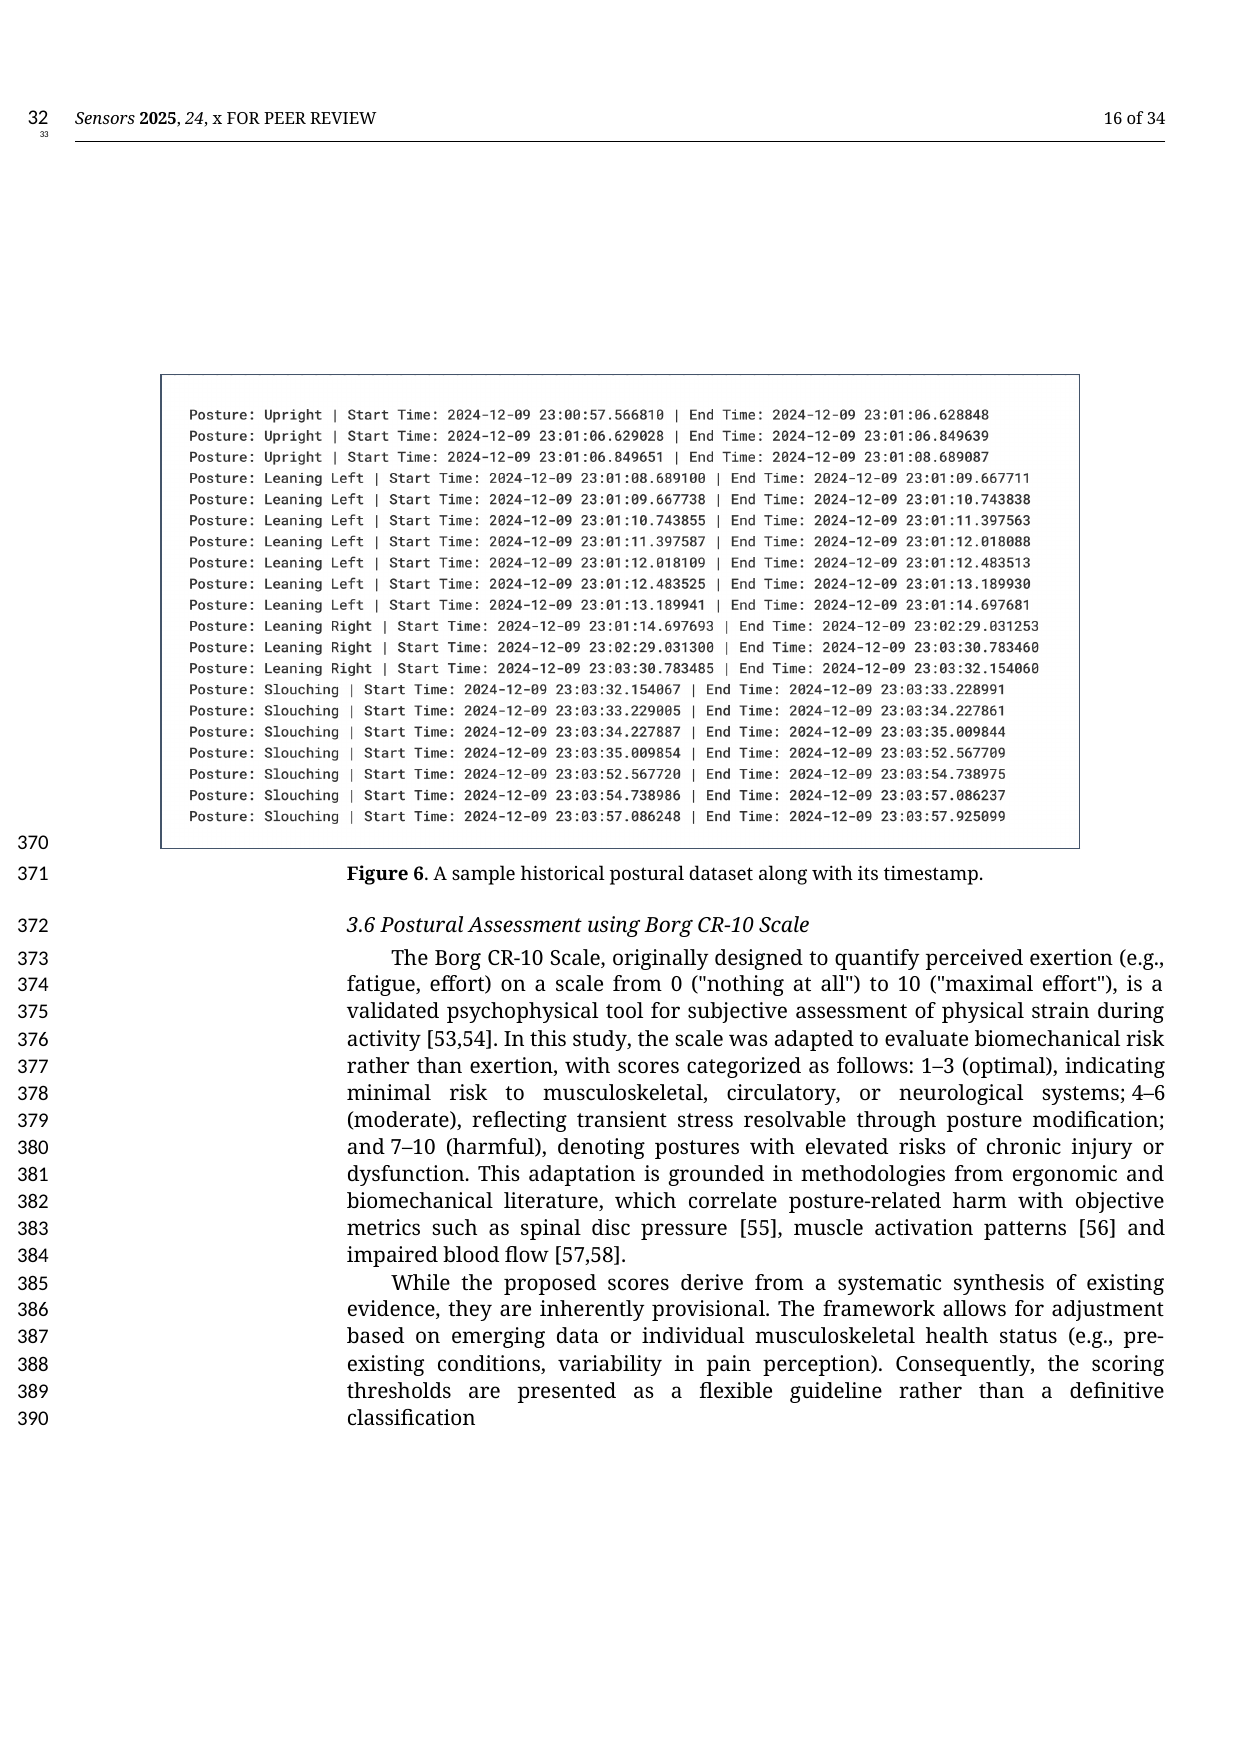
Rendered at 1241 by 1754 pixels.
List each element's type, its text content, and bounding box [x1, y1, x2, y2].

text The Borg CR-10 Scale, originally designed to quantify perceived exertion (e.g., fatigue, effort) on a scale from 0 ("nothing at all") to 10 ("maximal effort"), is a validated psychophysical tool for subjective assessment of physical strain during activity [53,54]. In this study, the scale was adapted to evaluate biomechanical risk rather than exertion, with scores categorized as follows: 1–3 (optimal), indicating minimal risk to musculoskeletal, circulatory, or neurological systems; 4–6 (moderate), reflecting transient stress resolvable through posture modification; and 7–10 (harmful), denoting postures with elevated risks of chronic injury or dysfunction. This adaptation is grounded in methodologies from ergonomic and biomechanical literature, which correlate posture-related harm with objective metrics such as spinal disc pressure [55], muscle activation patterns [56] and impaired blood flow [57,58]. [347, 944, 1165, 1269]
text While the proposed scores derive from a systematic synthesis of existing evidence, they are inherently provisional. The framework allows for adjustment based on emerging data or individual musculoskeletal health status (e.g., pre-existing conditions, variability in pain perception). Consequently, the scoring thresholds are presented as a flexible guideline rather than a definitive classification [347, 1269, 1165, 1431]
text Figure 6. A sample historical postural dataset along with its timestamp. [347, 862, 1165, 886]
picture [162, 375, 1079, 848]
subtitle 3.6 Postural Assessment using Borg CR-10 Scale [347, 911, 1165, 938]
